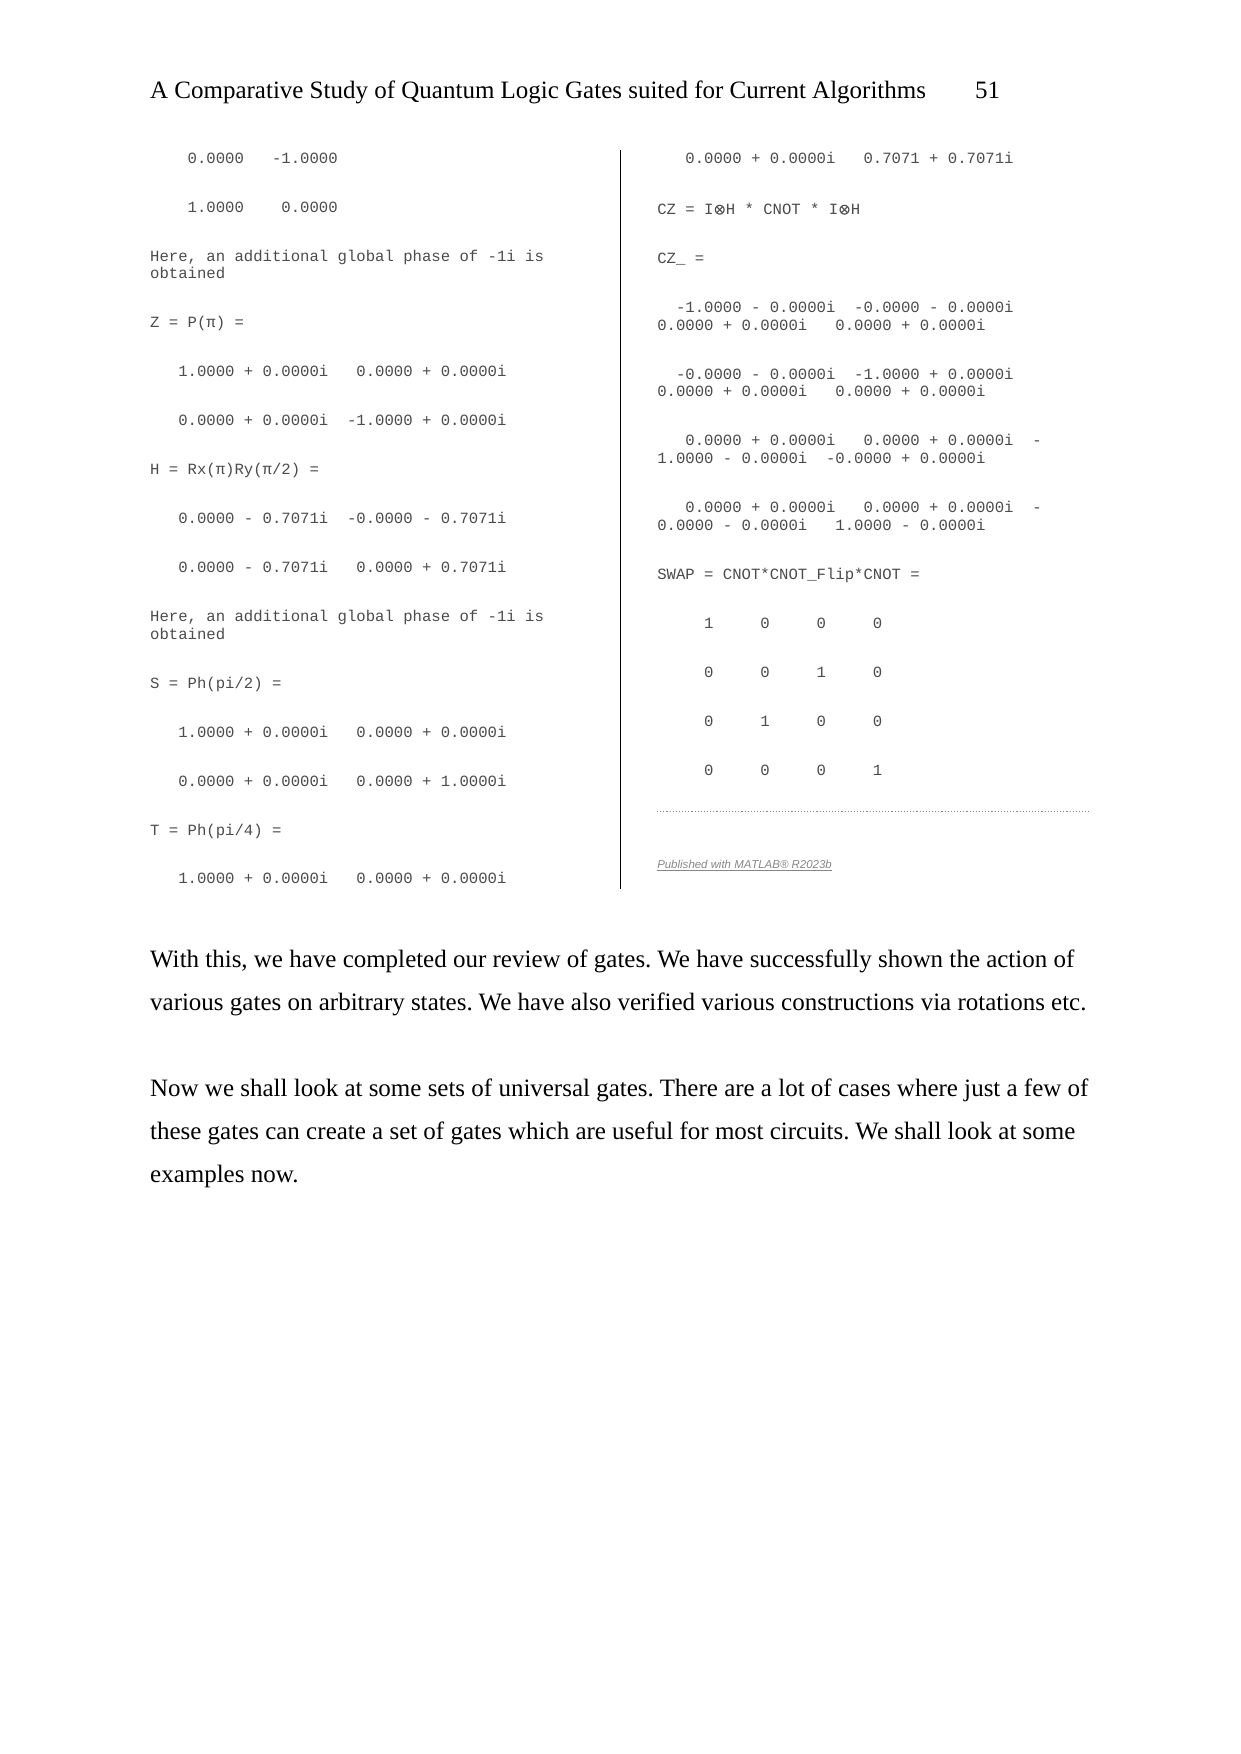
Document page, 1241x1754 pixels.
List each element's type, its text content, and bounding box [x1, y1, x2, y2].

text CZ_ = [657, 250, 1090, 268]
text With this, we have completed our review of gates. We have successfully shown the action of various gates on arbitrary states. We have also verified various constructions via rotations etc. [150, 944, 1090, 1016]
text 0.0000 + 0.0000i -1.0000 + 0.0000i [150, 412, 583, 430]
text 0 0 1 0 [657, 664, 1090, 682]
text 0.0000 + 0.0000i 0.0000 + 0.0000i -1.0000 - 0.0000i -0.0000 + 0.0000i [657, 433, 1090, 468]
text 0 1 0 0 [657, 713, 1090, 731]
text 1.0000 + 0.0000i 0.0000 + 0.0000i [150, 363, 583, 381]
text 0.0000 + 0.0000i 0.0000 + 0.0000i -0.0000 - 0.0000i 1.0000 - 0.0000i [657, 499, 1090, 535]
text 0.0000 -1.0000 [150, 150, 583, 168]
text 0.0000 + 0.0000i 0.7071 + 0.7071i [657, 150, 1090, 168]
text Here, an additional global phase of -1i is obtained [150, 608, 583, 644]
text SWAP = CNOT*CNOT_Flip*CNOT = [657, 566, 1090, 584]
text Published with MATLAB® R2023b [657, 811, 1090, 871]
text Now we shall look at some sets of universal gates. There are a lot of cases where just a few of these gates can create a set of gates which are useful for most circuits. We shall look at some examples now. [150, 1073, 1090, 1188]
text Here, an additional global phase of -1i is obtained [150, 248, 583, 283]
text 0.0000 - 0.7071i 0.0000 + 0.7071i [150, 559, 583, 577]
text S = Ph(pi/2) = [150, 675, 583, 693]
text 1.0000 + 0.0000i 0.0000 + 0.0000i [150, 724, 583, 742]
text CZ = I⊗H * CNOT * I⊗H [657, 199, 1090, 219]
text H = Rx(π)Ry(π/2) = [150, 461, 583, 479]
text 0.0000 - 0.7071i -0.0000 - 0.7071i [150, 510, 583, 528]
text -1.0000 - 0.0000i -0.0000 - 0.0000i 0.0000 + 0.0000i 0.0000 + 0.0000i [657, 299, 1090, 335]
text T = Ph(pi/4) = [150, 822, 583, 839]
text Z = P(π) = [150, 314, 583, 332]
text 0 0 0 1 [657, 762, 1090, 779]
text 1.0000 0.0000 [150, 199, 583, 217]
text -0.0000 - 0.0000i -1.0000 + 0.0000i 0.0000 + 0.0000i 0.0000 + 0.0000i [657, 366, 1090, 401]
text 0.0000 + 0.0000i 0.0000 + 1.0000i [150, 773, 583, 791]
text 1.0000 + 0.0000i 0.0000 + 0.0000i [150, 871, 583, 888]
text 1 0 0 0 [657, 615, 1090, 633]
